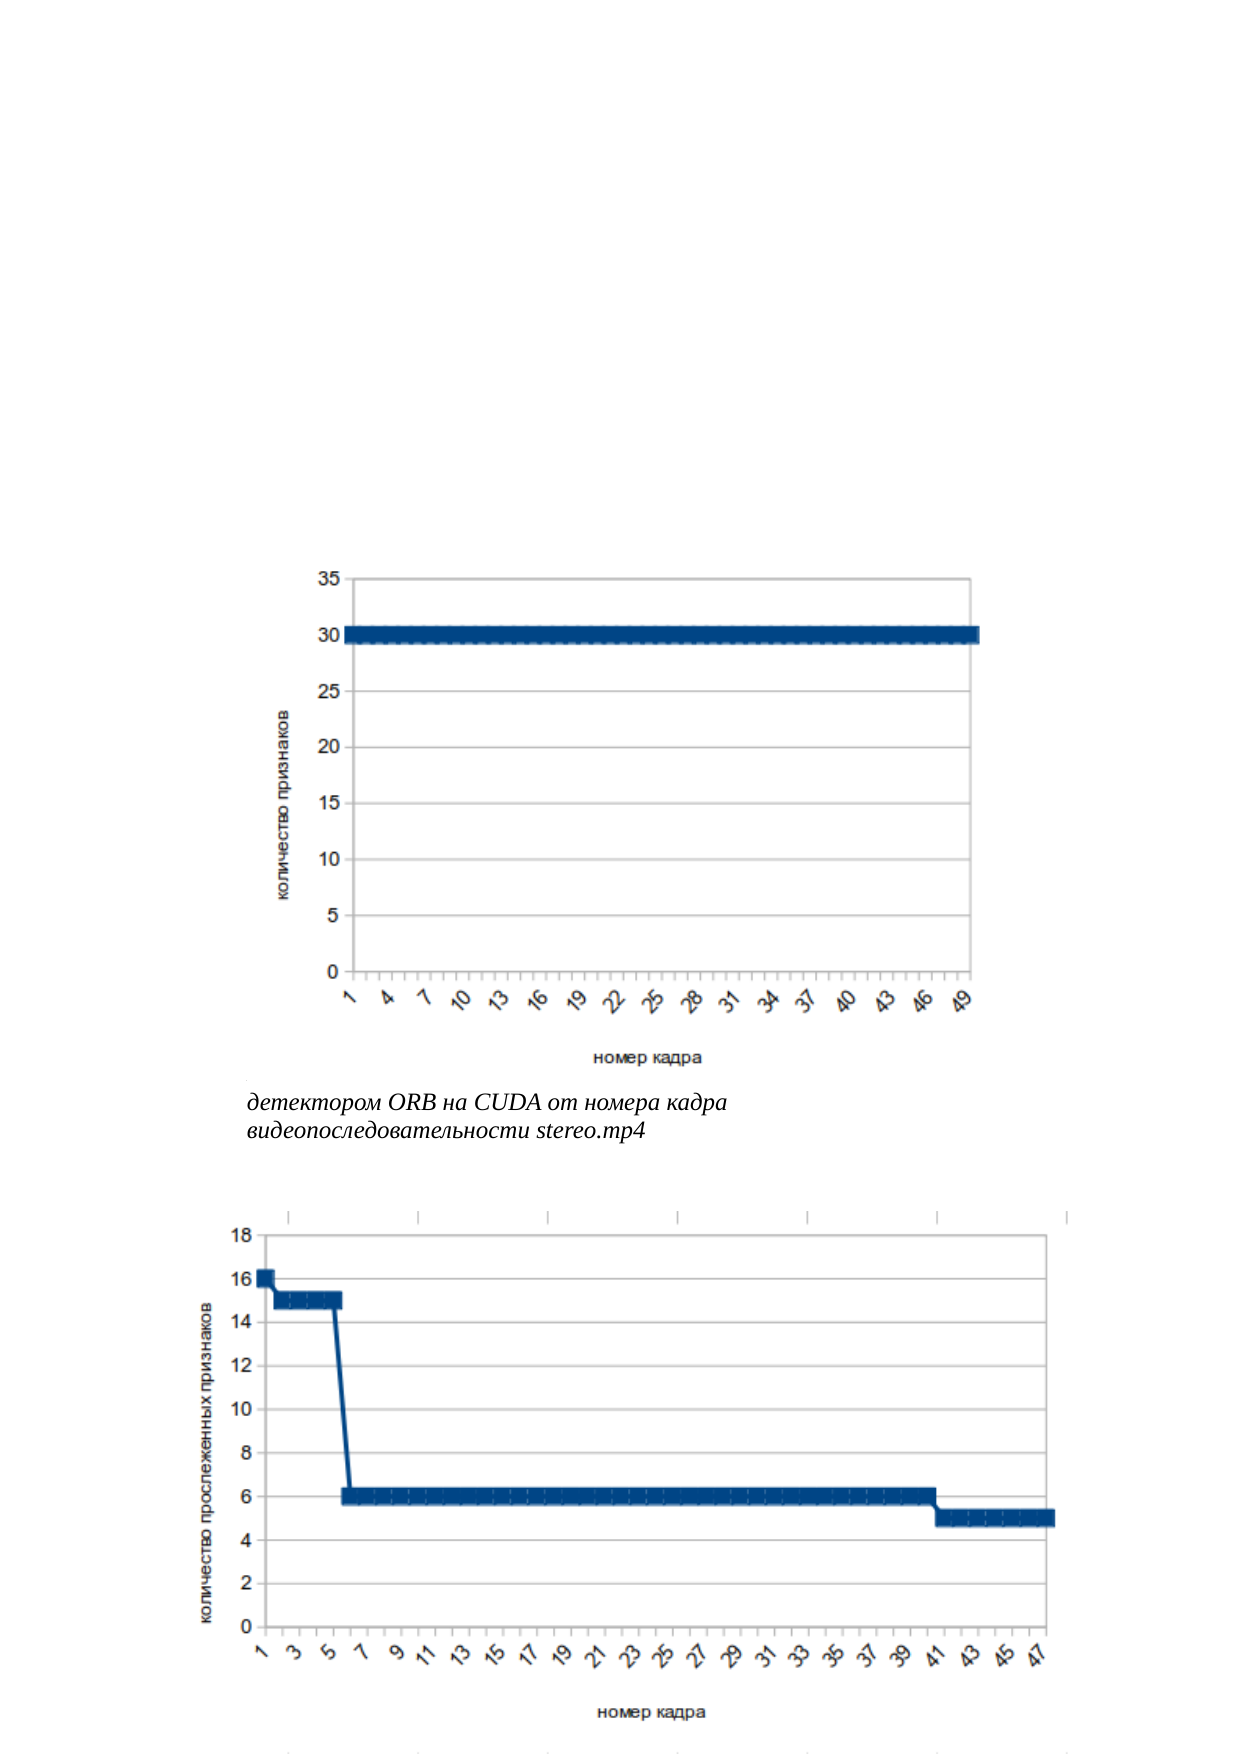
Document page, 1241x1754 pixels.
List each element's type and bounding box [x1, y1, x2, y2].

picture [169, 1211, 1071, 1754]
picture [246, 571, 994, 1087]
